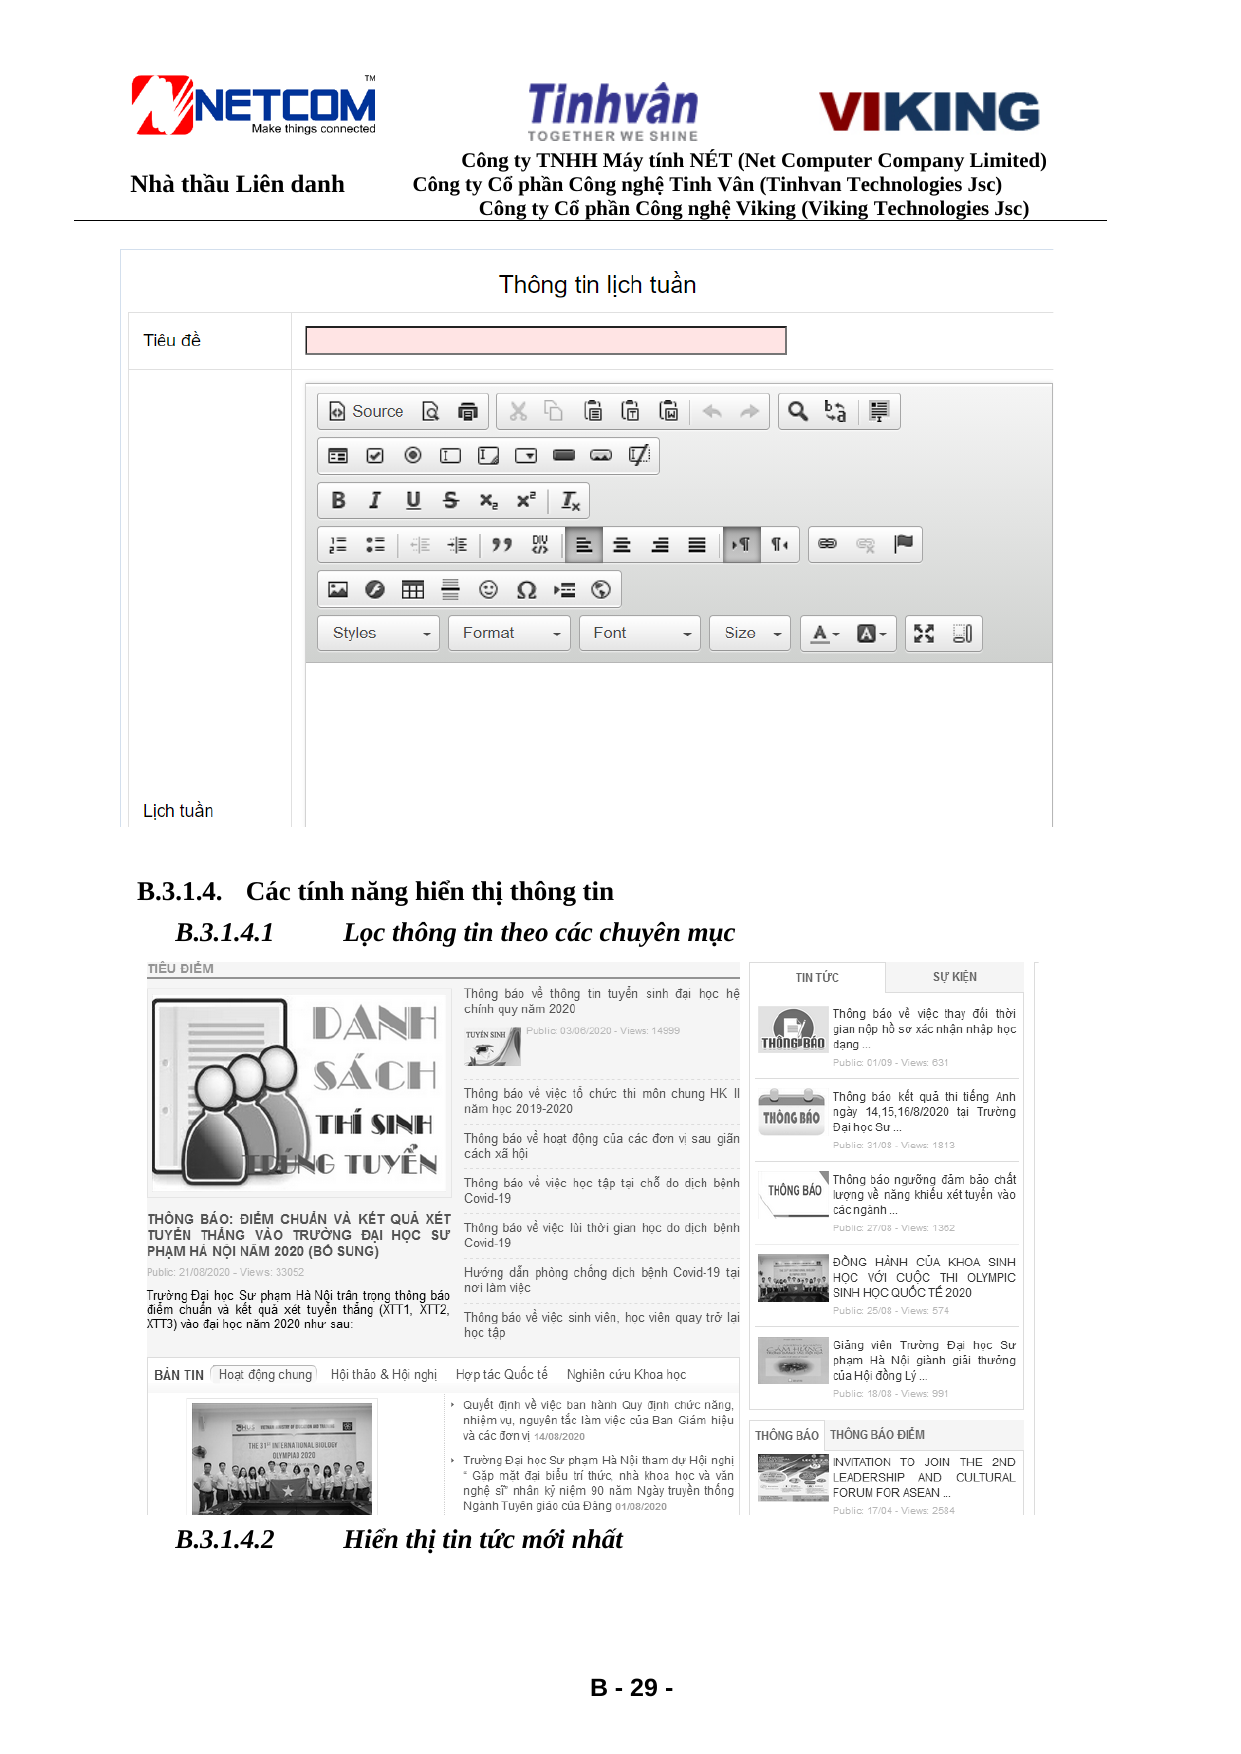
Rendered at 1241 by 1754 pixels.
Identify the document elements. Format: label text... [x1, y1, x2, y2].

subtitle Hiển thị tin tức mới nhất [175, 1523, 1063, 1554]
subtitle Các tính năng hiển thị thông tin [137, 875, 1063, 906]
subtitle Lọc thông tin theo các chuyên mục [175, 916, 1063, 947]
picture [528, 82, 698, 141]
picture [131, 75, 375, 135]
picture [818, 82, 1041, 144]
picture [118, 249, 1054, 827]
